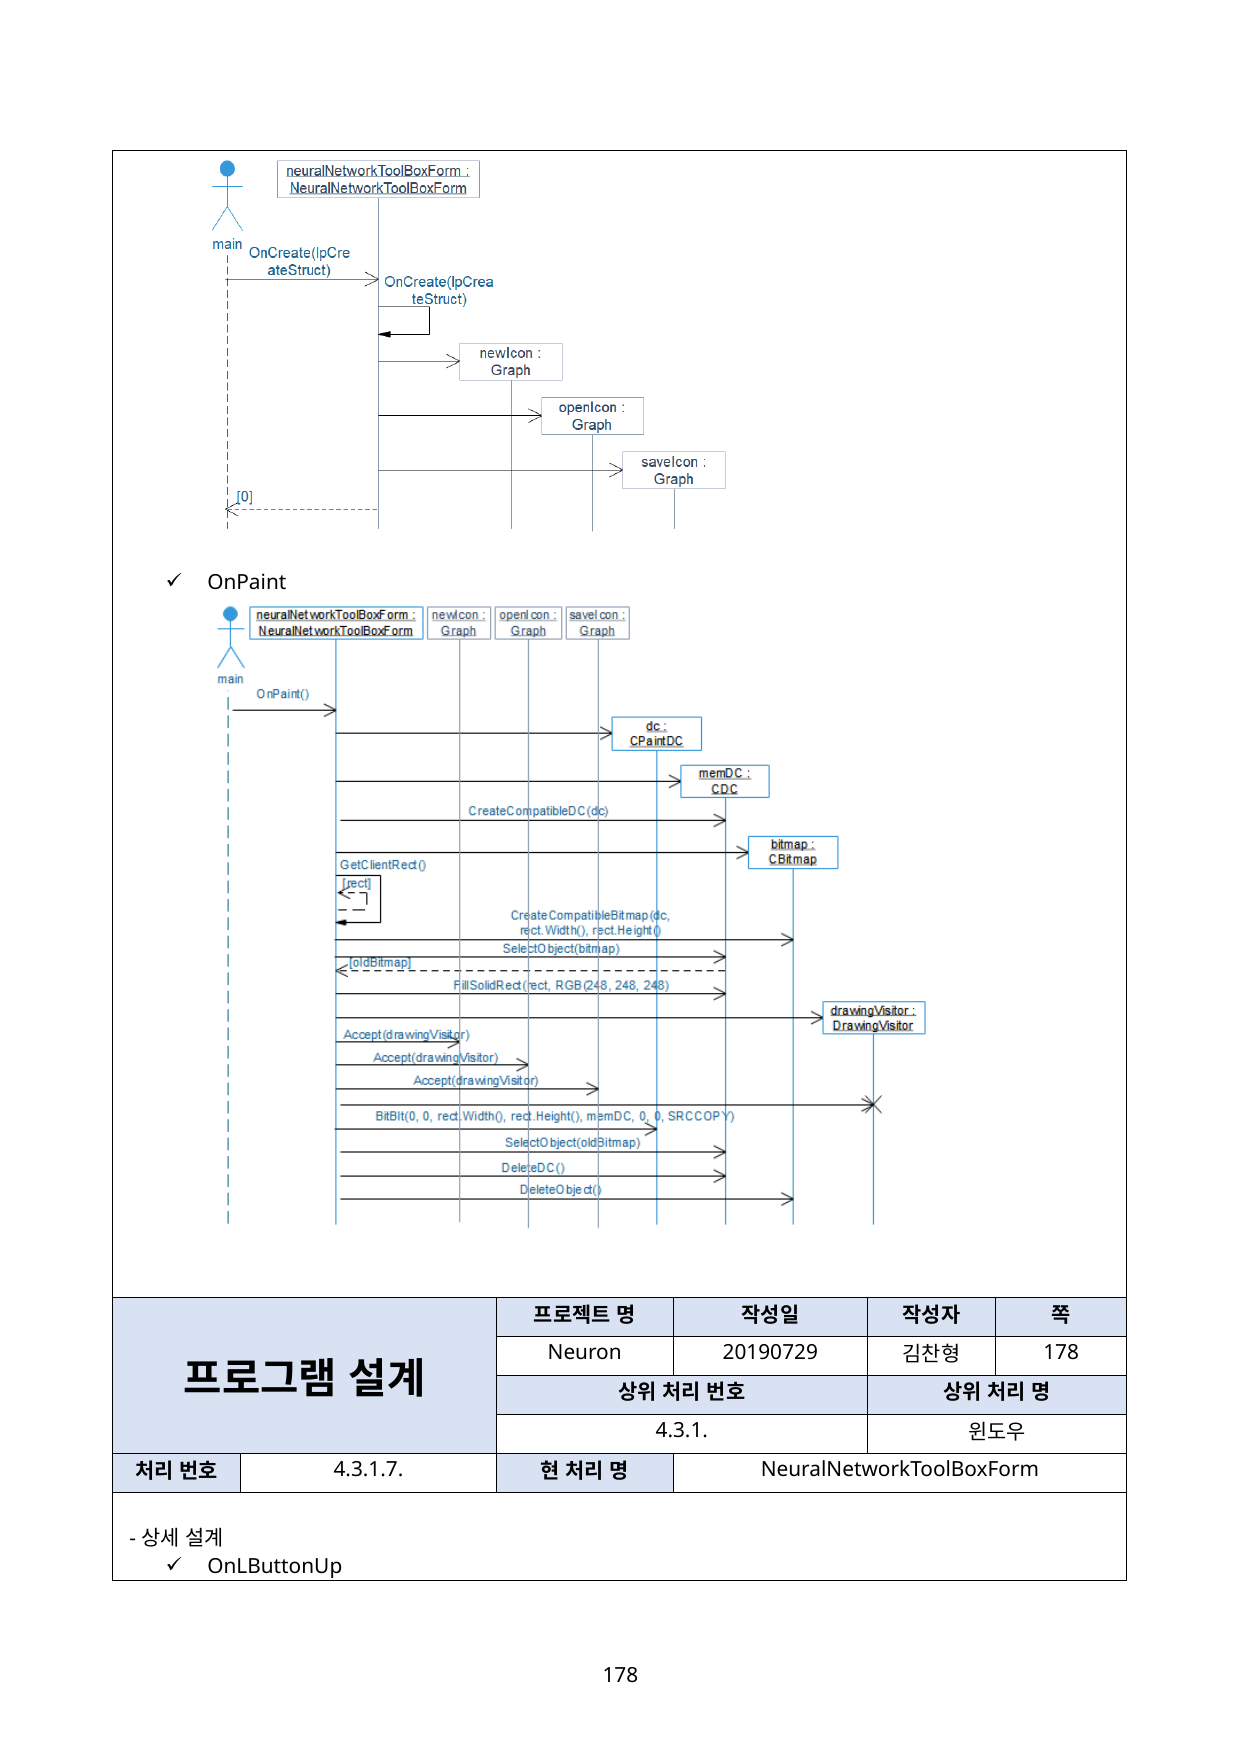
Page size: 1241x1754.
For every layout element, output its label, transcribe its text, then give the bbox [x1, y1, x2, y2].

table_cell 현 처리 명 [497, 1454, 673, 1492]
picture [207, 595, 936, 1241]
table_cell 김찬형 [868, 1337, 995, 1374]
table_cell 상위 처리 번호 [497, 1376, 867, 1414]
table_cell 178 [996, 1337, 1126, 1374]
table_cell 4.3.1.7. [241, 1454, 496, 1492]
table_cell Neuron [497, 1337, 673, 1374]
table_cell 쪽 [996, 1298, 1126, 1336]
table_cell 상위 처리 명 [868, 1376, 1126, 1414]
picture [207, 151, 733, 539]
table_cell 20190729 [674, 1337, 867, 1374]
table_cell 4.3.1. [497, 1415, 867, 1453]
table_cell 처리 번호 [113, 1454, 240, 1492]
table_cell 프로그램 설계 [113, 1298, 496, 1453]
table_cell 윈도우 [868, 1415, 1126, 1453]
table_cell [113, 1493, 1126, 1580]
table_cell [113, 151, 1126, 1297]
table_cell 작성일 [674, 1298, 867, 1336]
table_cell 프로젝트 명 [497, 1298, 673, 1336]
table_cell 작성자 [868, 1298, 995, 1336]
table_cell NeuralNetworkToolBoxForm [674, 1454, 1126, 1492]
